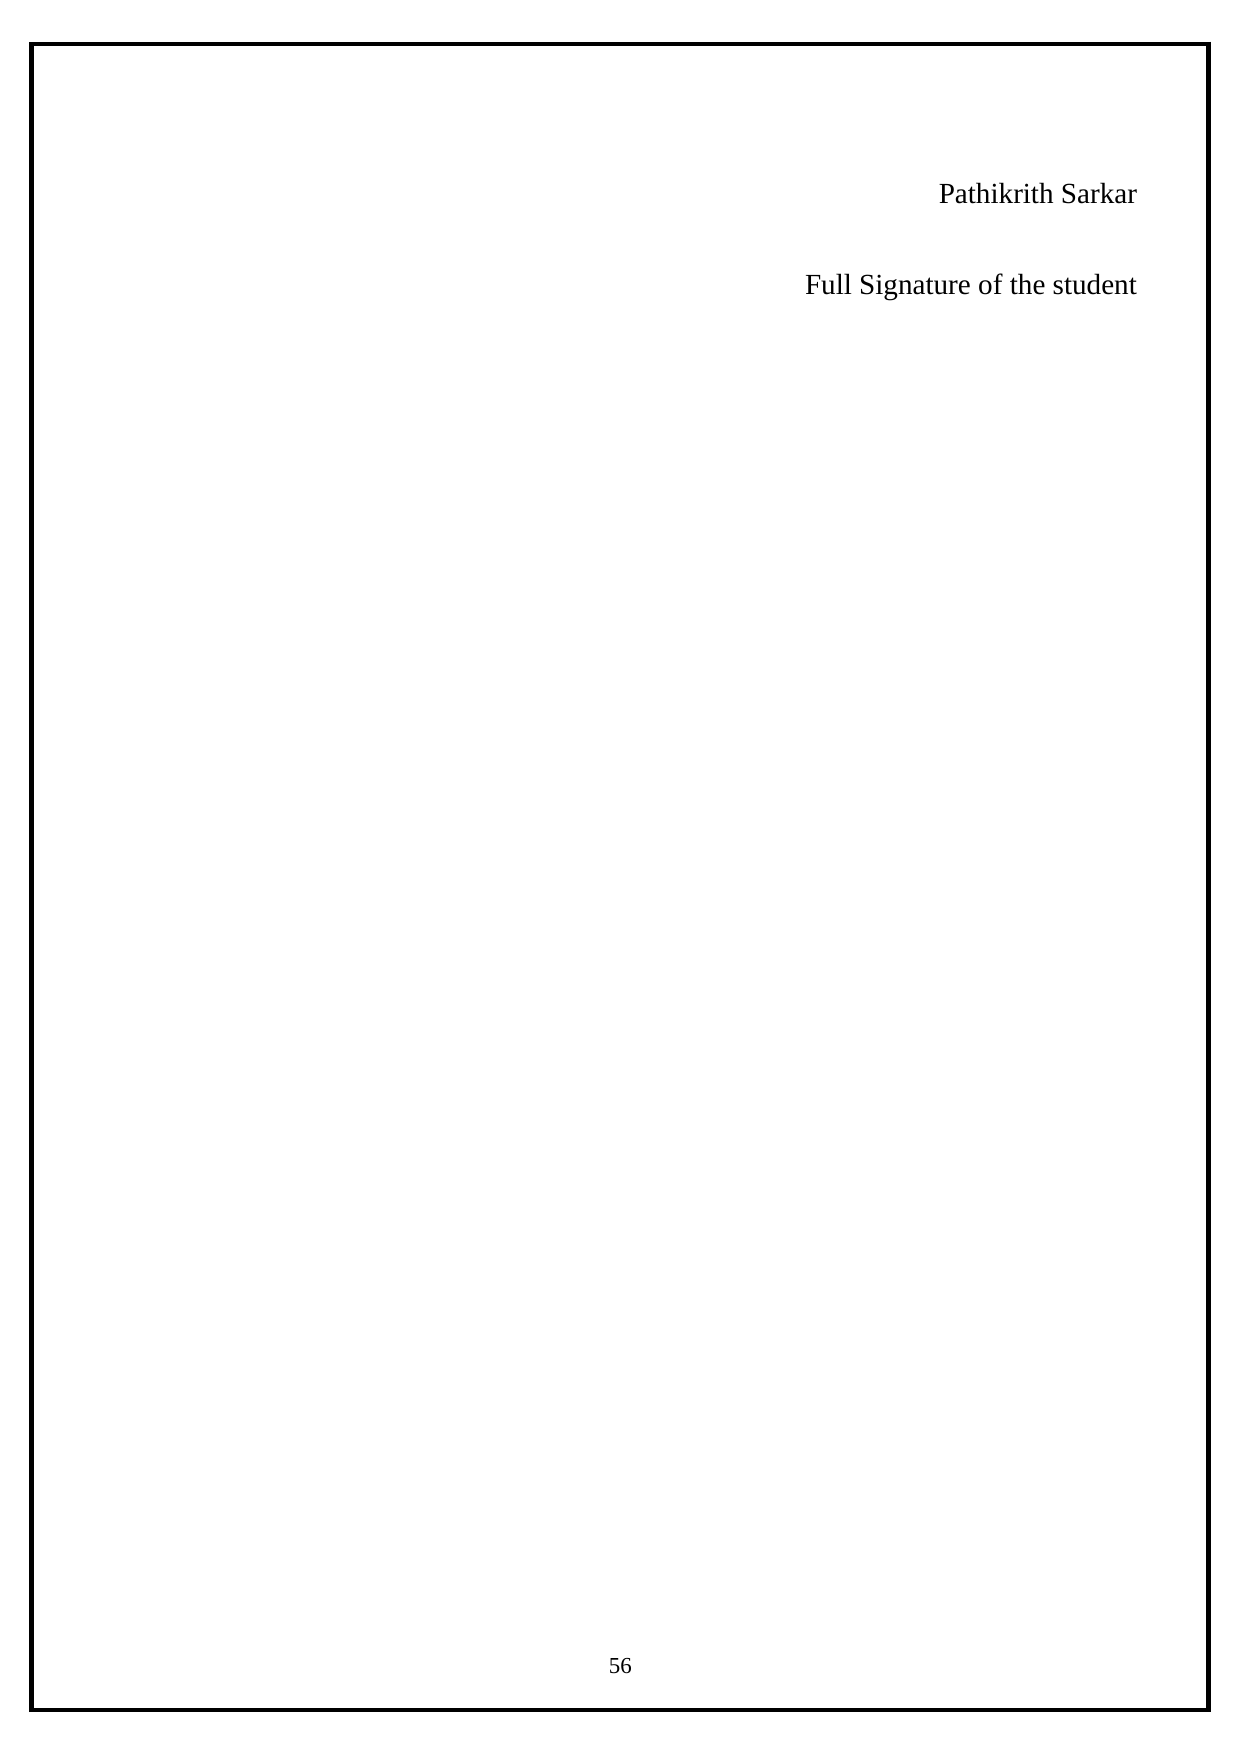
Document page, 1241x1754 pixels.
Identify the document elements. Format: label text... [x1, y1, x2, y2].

text Pathikrith Sarkar [103, 176, 1137, 210]
text Full Signature of the student [103, 267, 1137, 301]
